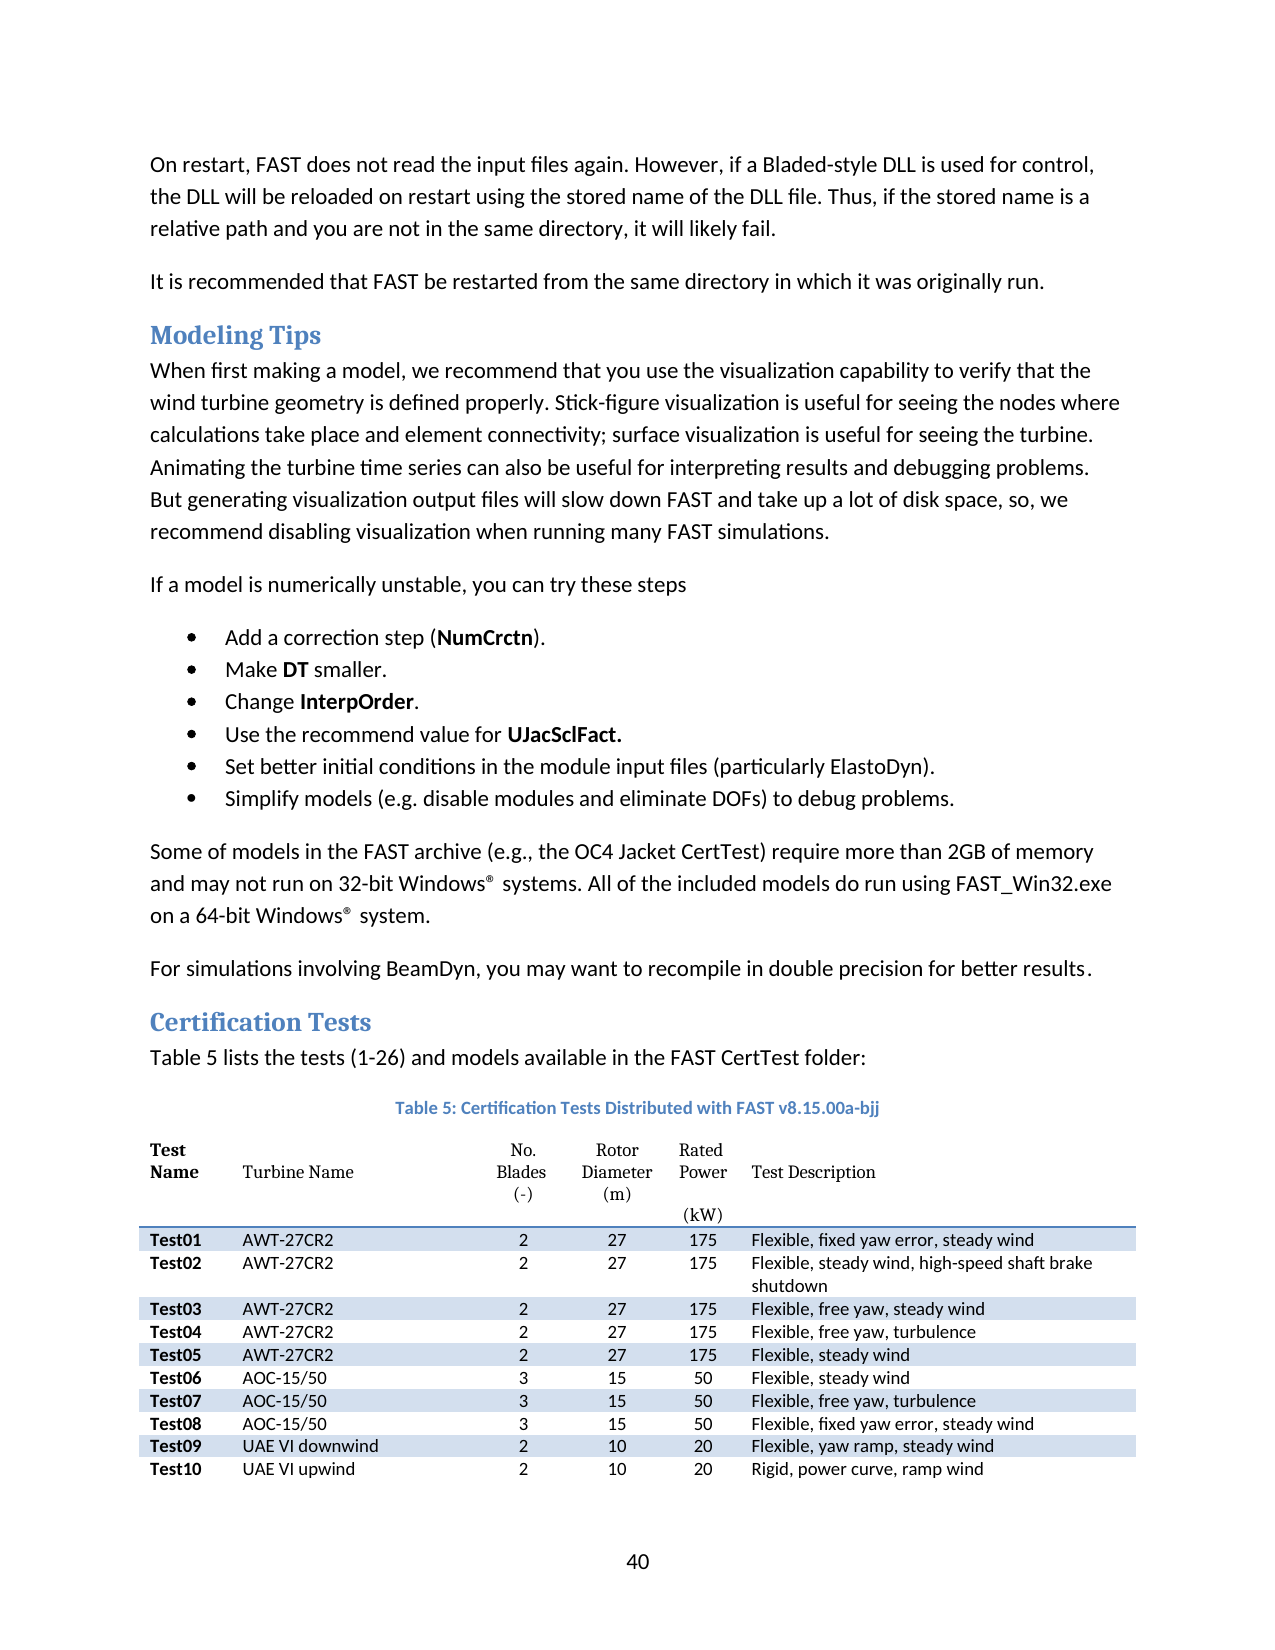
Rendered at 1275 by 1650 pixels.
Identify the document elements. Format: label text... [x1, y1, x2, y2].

table_cell 50 [666, 1389, 740, 1412]
table_cell 175 [666, 1297, 740, 1320]
table_cell 2 [478, 1435, 568, 1457]
table_header Rated Power (kW) [666, 1140, 740, 1226]
text Table 5 lists the tests (1-26) and models available in the FAST CertTest folder: [150, 1043, 1125, 1071]
table_cell 2 [478, 1228, 568, 1251]
table_cell AWT-27CR2 [231, 1320, 478, 1343]
table_cell AOC-15/50 [231, 1412, 478, 1434]
table_cell 3 [478, 1412, 568, 1434]
table_cell 50 [666, 1412, 740, 1434]
table_cell 2 [478, 1251, 568, 1297]
table_header Test Description [740, 1140, 1136, 1226]
table_cell Flexible, steady wind [740, 1366, 1136, 1389]
table_cell 27 [568, 1251, 666, 1297]
table_cell AOC-15/50 [231, 1366, 478, 1389]
text For simulations involving BeamDyn, you may want to recompile in double precision for better results. [150, 954, 1125, 982]
table_cell Test09 [139, 1435, 231, 1457]
table_cell Flexible, free yaw, turbulence [740, 1389, 1136, 1412]
table_cell 2 [478, 1297, 568, 1320]
table_cell Test03 [139, 1297, 231, 1320]
list Simplify models (e.g. disable modules and eliminate DOFs) to debug problems. [187, 784, 1125, 812]
list Make DT smaller. [187, 655, 1125, 683]
table_cell 10 [568, 1435, 666, 1457]
table_cell 3 [478, 1389, 568, 1412]
table_cell Test06 [139, 1366, 231, 1389]
table_cell Flexible, steady wind [740, 1343, 1136, 1366]
text Some of models in the FAST archive (e.g., the OC4 Jacket CertTest) require more than 2GB of memory and may not run on 32-bit Windows® systems. All of the included models do run using FAST_Win32.exe on a 64-bit Windows® system. [150, 837, 1125, 929]
table_cell Test02 [139, 1251, 231, 1297]
table_cell 2 [478, 1343, 568, 1366]
table_cell Test08 [139, 1412, 231, 1434]
table_header Test Name [139, 1140, 231, 1226]
table_cell AWT-27CR2 [231, 1251, 478, 1297]
table_cell UAE VI downwind [231, 1435, 478, 1457]
table_cell UAE VI upwind [231, 1458, 478, 1480]
table_cell Test05 [139, 1343, 231, 1366]
table_cell 175 [666, 1320, 740, 1343]
table_cell 175 [666, 1228, 740, 1251]
table_header Turbine Name [231, 1140, 478, 1226]
table_cell 27 [568, 1297, 666, 1320]
table_cell 2 [478, 1458, 568, 1480]
table_cell Flexible, free yaw, turbulence [740, 1320, 1136, 1343]
table_cell 175 [666, 1251, 740, 1297]
table_header No. Blades (-) [478, 1140, 568, 1226]
table_cell AOC-15/50 [231, 1389, 478, 1412]
table_cell 27 [568, 1320, 666, 1343]
table_cell Flexible, fixed yaw error, steady wind [740, 1228, 1136, 1251]
text When first making a model, we recommend that you use the visualization capability to verify that the wind turbine geometry is defined properly. Stick-figure visualization is useful for seeing the nodes where calculations take place and element connectivity; surface visualization is useful for seeing the turbine. Animating the turbine time series can also be useful for interpreting results and debugging problems. But generating visualization output files will slow down FAST and take up a lot of disk space, so, we recommend disabling visualization when running many FAST simulations. [150, 356, 1125, 545]
text If a model is numerically unstable, you can try these steps [150, 570, 1125, 598]
list Set better initial conditions in the module input files (particularly ElastoDyn). [187, 752, 1125, 780]
table_cell 10 [568, 1458, 666, 1480]
table_cell Flexible, free yaw, steady wind [740, 1297, 1136, 1320]
table_cell 3 [478, 1366, 568, 1389]
table_cell Test10 [139, 1458, 231, 1480]
table_cell Flexible, yaw ramp, steady wind [740, 1435, 1136, 1457]
table_cell 27 [568, 1228, 666, 1251]
subtitle Modeling Tips [150, 320, 1125, 352]
table_cell Test04 [139, 1320, 231, 1343]
table_cell 175 [666, 1343, 740, 1366]
table_cell 15 [568, 1389, 666, 1412]
list Use the recommend value for UJacSclFact. [187, 720, 1125, 748]
table_cell 50 [666, 1366, 740, 1389]
table_cell 27 [568, 1343, 666, 1366]
table_cell AWT-27CR2 [231, 1228, 478, 1251]
table_cell 20 [666, 1458, 740, 1480]
list Change InterpOrder. [187, 687, 1125, 716]
table_cell AWT-27CR2 [231, 1297, 478, 1320]
table_cell Flexible, fixed yaw error, steady wind [740, 1412, 1136, 1434]
table_cell 15 [568, 1366, 666, 1389]
subtitle Certification Tests [150, 1007, 1125, 1039]
table_header Rotor Diameter (m) [568, 1140, 666, 1226]
list Add a correction step (NumCrctn). [187, 623, 1125, 651]
table_cell Test01 [139, 1228, 231, 1251]
table_cell Rigid, power curve, ramp wind [740, 1458, 1136, 1480]
table_cell Test07 [139, 1389, 231, 1412]
table_cell 15 [568, 1412, 666, 1434]
text It is recommended that FAST be restarted from the same directory in which it was originally run. [150, 267, 1125, 295]
table_cell Flexible, steady wind, high-speed shaft brake shutdown [740, 1251, 1136, 1297]
table_cell 20 [666, 1435, 740, 1457]
table_cell 2 [478, 1320, 568, 1343]
text On restart, FAST does not read the input files again. However, if a Bladed-style DLL is used for control, the DLL will be reloaded on restart using the stored name of the DLL file. Thus, if the stored name is a relative path and you are not in the same directory, it will likely fail. [150, 150, 1125, 242]
table_cell AWT-27CR2 [231, 1343, 478, 1366]
